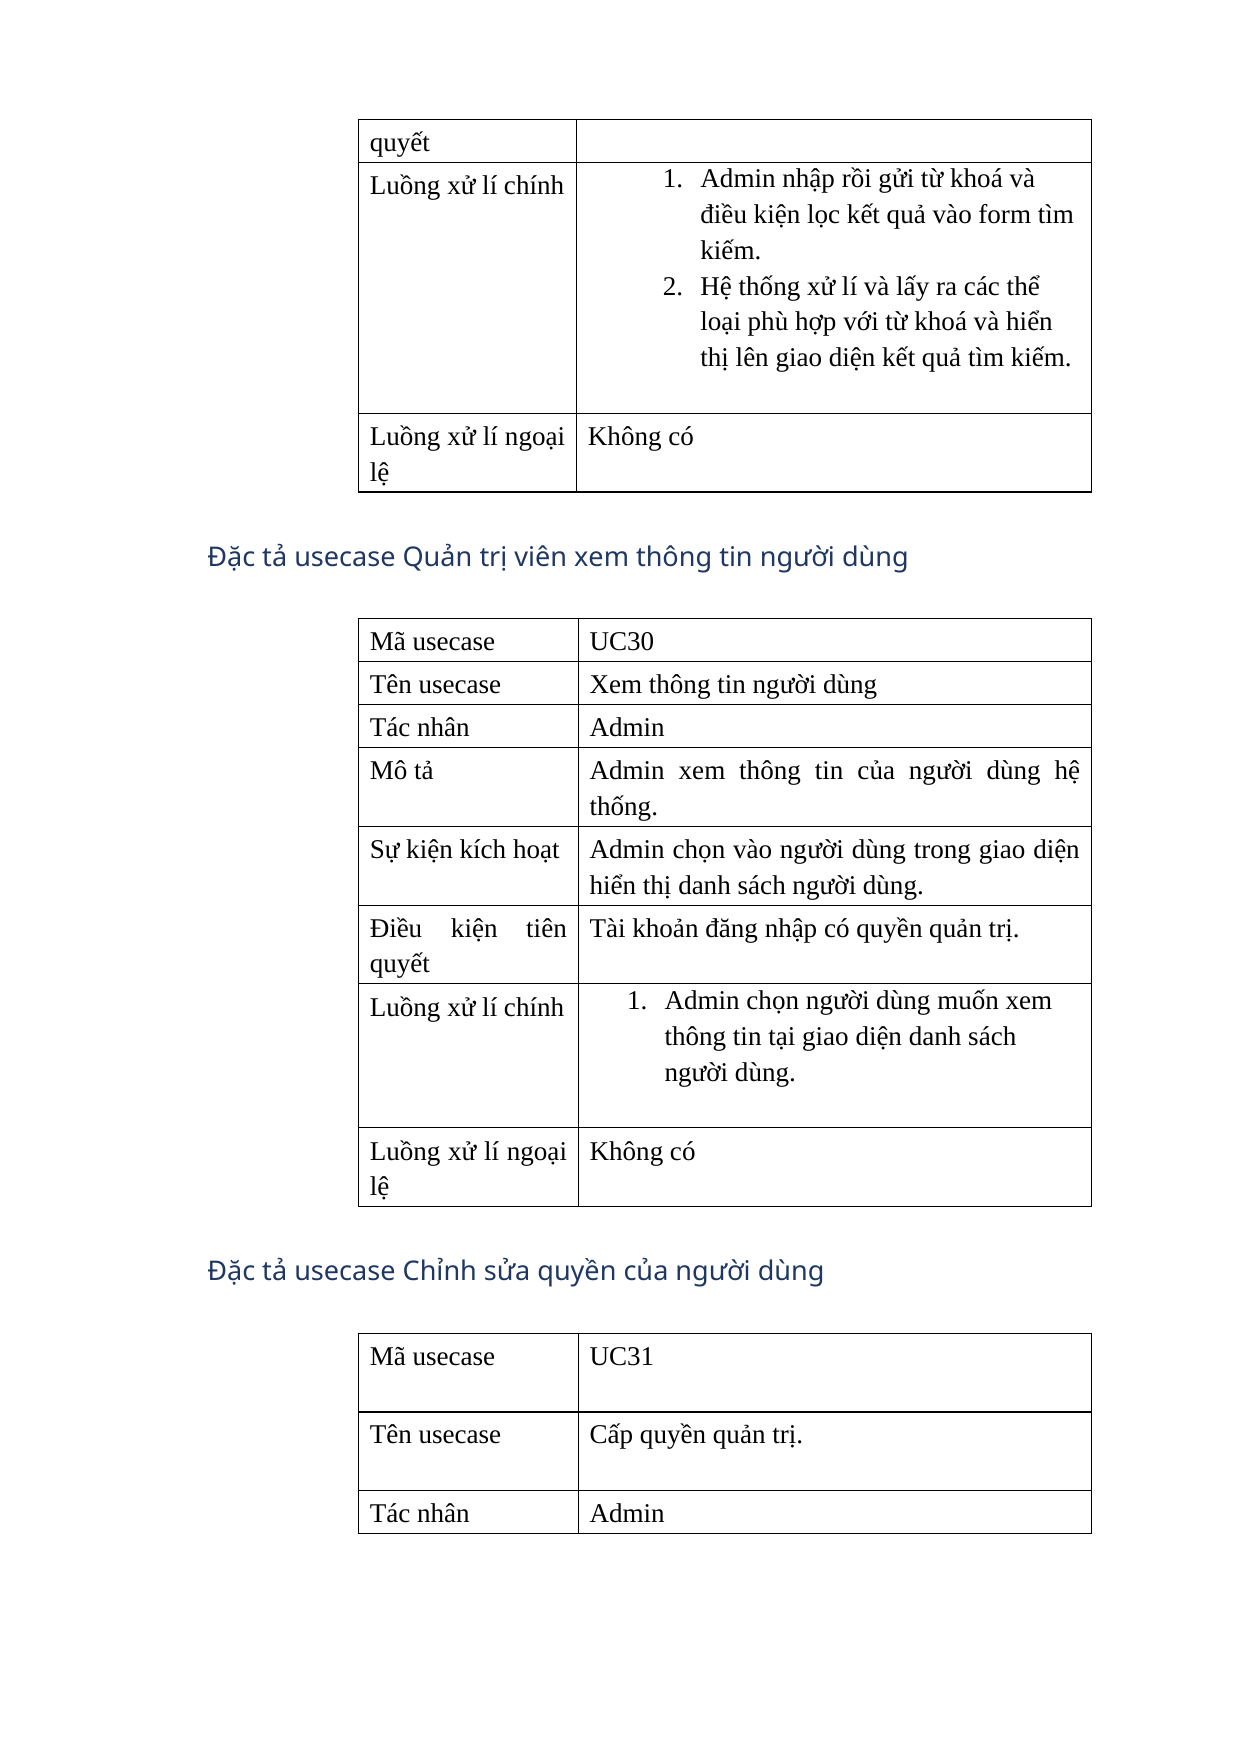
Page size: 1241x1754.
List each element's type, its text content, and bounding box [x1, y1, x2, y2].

table_header Mã usecase [359, 619, 578, 661]
subtitle Đặc tả usecase Quản trị viên xem thông tin người dùng [207, 537, 1093, 574]
table_cell Admin chọn người dùng muốn xem thông tin tại giao diện danh sách người dùng. [579, 984, 1091, 1127]
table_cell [359, 120, 576, 162]
table_cell Tên usecase [359, 1413, 578, 1490]
table_cell Tài khoản đăng nhập có quyền quản trị. [579, 906, 1091, 983]
table_header UC30 [579, 619, 1091, 661]
table_cell Mô tả [359, 748, 578, 826]
table_cell Tên usecase [359, 662, 578, 704]
table_cell Luồng xử lí ngoại lệ [359, 414, 576, 491]
table_cell Tác nhân [359, 1491, 578, 1533]
table_cell Admin nhập rồi gửi từ khoá và điều kiện lọc kết quả vào form tìm kiếm. Hệ thống xử lí và lấy ra các thể loại phù hợp với từ khoá và hiển thị lên giao diện kết quả tìm kiếm. [577, 163, 1091, 413]
table_cell Luồng xử lí chính [359, 163, 576, 413]
table_cell Admin [579, 705, 1091, 747]
table_cell Điều kiện tiên quyết [359, 906, 578, 983]
table_header Mã usecase [359, 1334, 578, 1411]
table_cell Không có [577, 414, 1091, 491]
table_header UC31 [579, 1334, 1091, 1411]
table_cell Xem thông tin người dùng [579, 662, 1091, 704]
table_cell Luồng xử lí chính [359, 984, 578, 1127]
table_cell Admin chọn vào người dùng trong giao diện hiển thị danh sách người dùng. [579, 827, 1091, 904]
table_cell Luồng xử lí ngoại lệ [359, 1128, 578, 1206]
table_cell Sự kiện kích hoạt [359, 827, 578, 904]
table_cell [577, 120, 1091, 162]
table_cell Tác nhân [359, 705, 578, 747]
table_cell Cấp quyền quản trị. [579, 1413, 1091, 1490]
subtitle Đặc tả usecase Chỉnh sửa quyền của người dùng [207, 1252, 1093, 1288]
table_cell Admin xem thông tin của người dùng hệ thống. [579, 748, 1091, 826]
table_cell Không có [579, 1128, 1091, 1206]
table_cell Admin [579, 1491, 1091, 1533]
